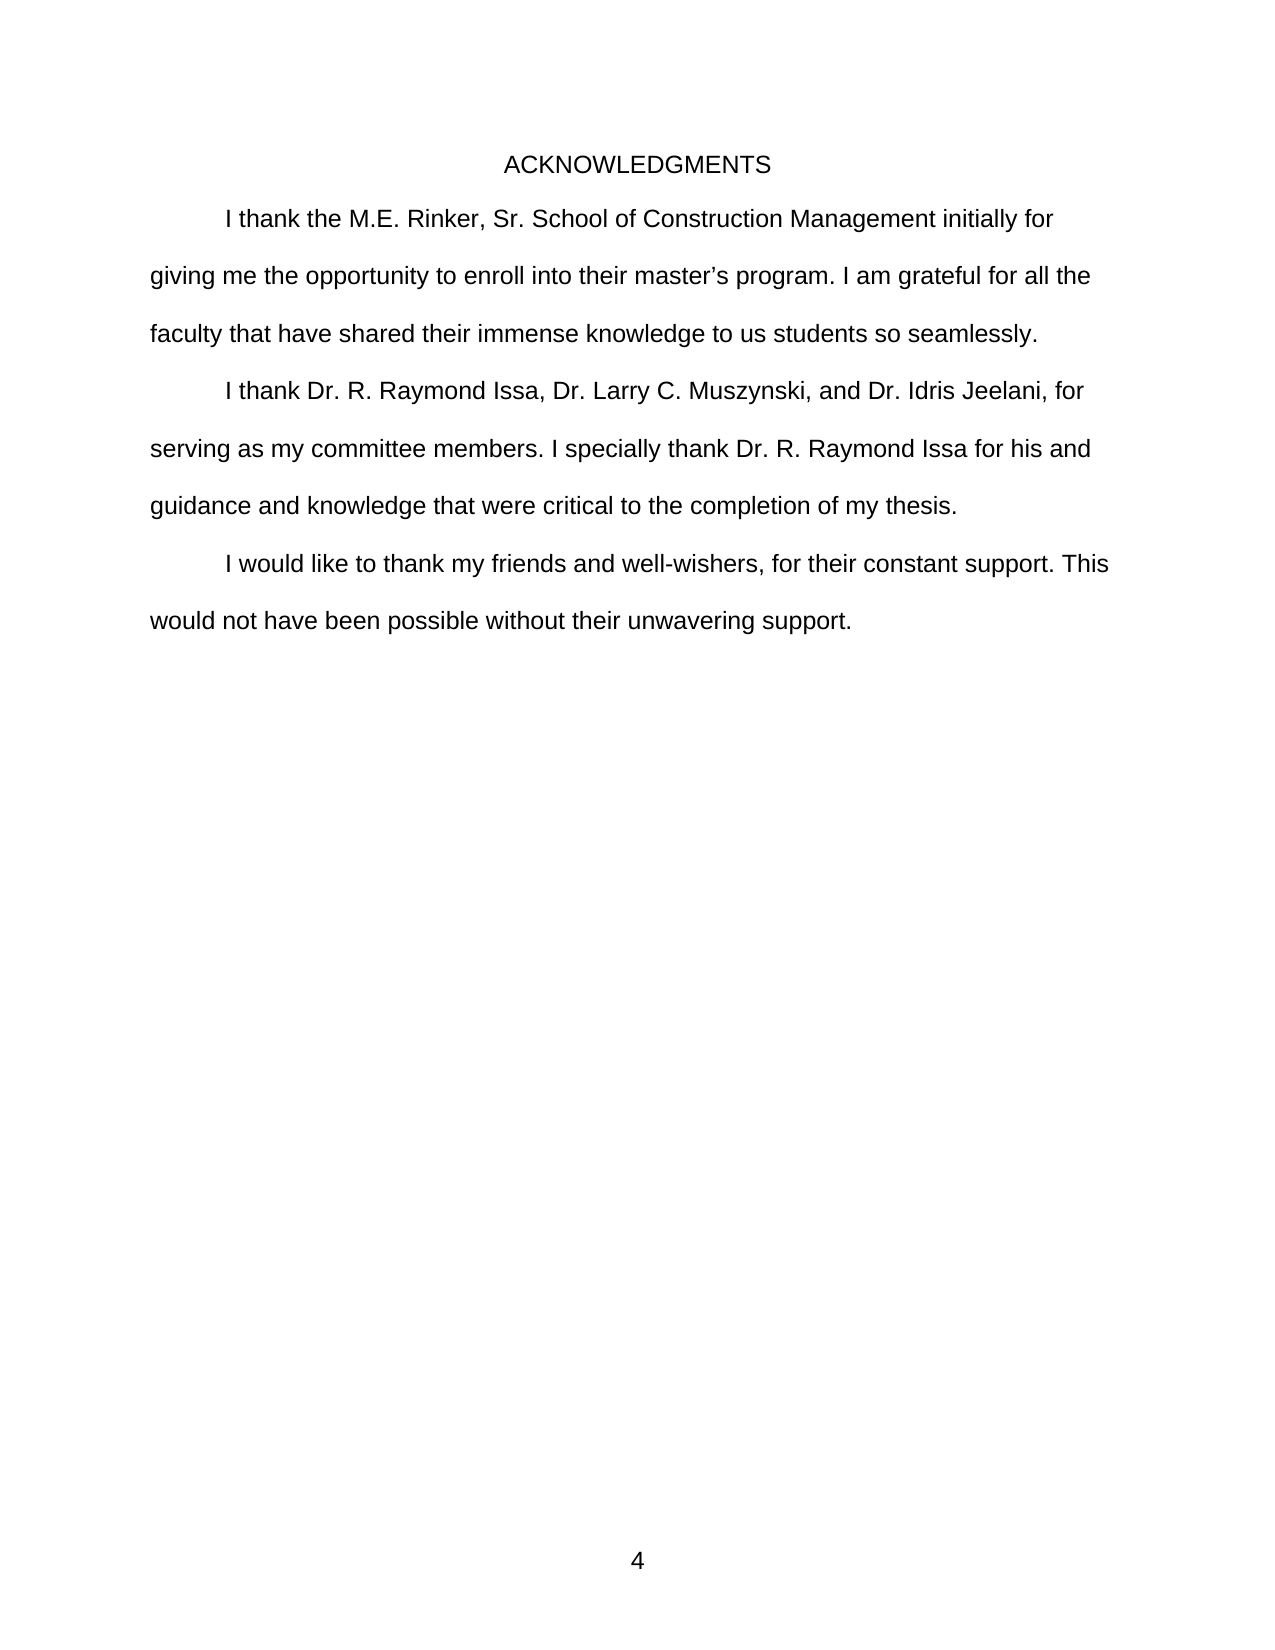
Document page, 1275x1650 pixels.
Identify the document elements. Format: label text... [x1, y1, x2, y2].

text I thank the M.E. Rinker, Sr. School of Construction Management initially for giving me the opportunity to enroll into their master’s program. I am grateful for all the faculty that have shared their immense knowledge to us students so seamlessly. [150, 204, 1125, 347]
text I would like to thank my friends and well-wishers, for their constant support. This would not have been possible without their unwavering support. [150, 549, 1125, 635]
text I thank Dr. R. Raymond Issa, Dr. Larry C. Muszynski, and Dr. Idris Jeelani, for serving as my committee members. I specially thank Dr. R. Raymond Issa for his and guidance and knowledge that were critical to the completion of my thesis. [150, 376, 1125, 520]
title ACKNOWLEDGMENTS [150, 150, 1125, 179]
